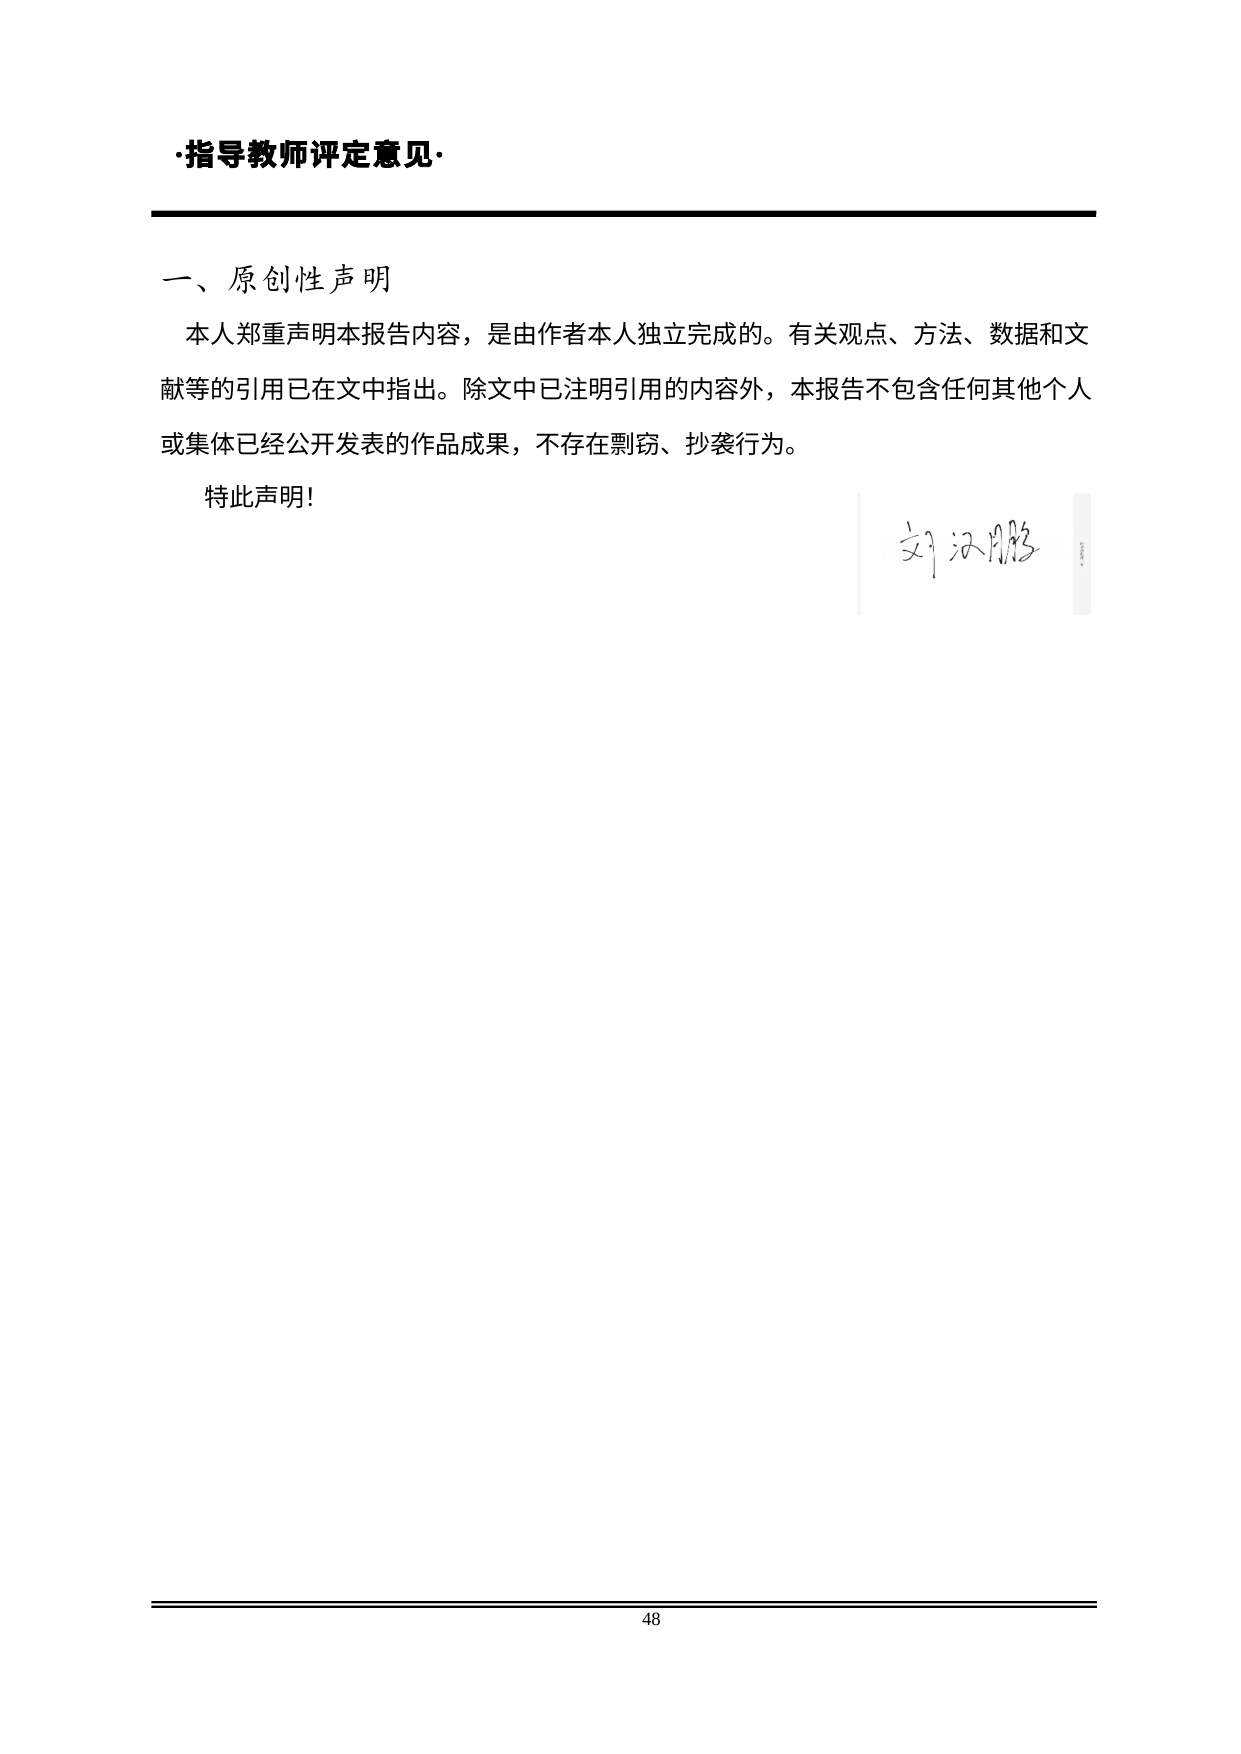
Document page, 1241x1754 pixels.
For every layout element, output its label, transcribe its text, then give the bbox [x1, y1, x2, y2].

picture [151, 1601, 1100, 1608]
table_header 一、原创性声明 [149, 254, 1104, 308]
table_cell 本人郑重声明本报告内容，是由作者本人独立完成的。有关观点、方法、数据和文献等的引用已在文中指出。除文中已注明引用的内容外，本报告不包含任何其他个人或集体已经公开发表的作品成果，不存在剽窃、抄袭行为。 特此声明！ 作者签字: [149, 309, 1104, 629]
picture [858, 494, 1090, 615]
